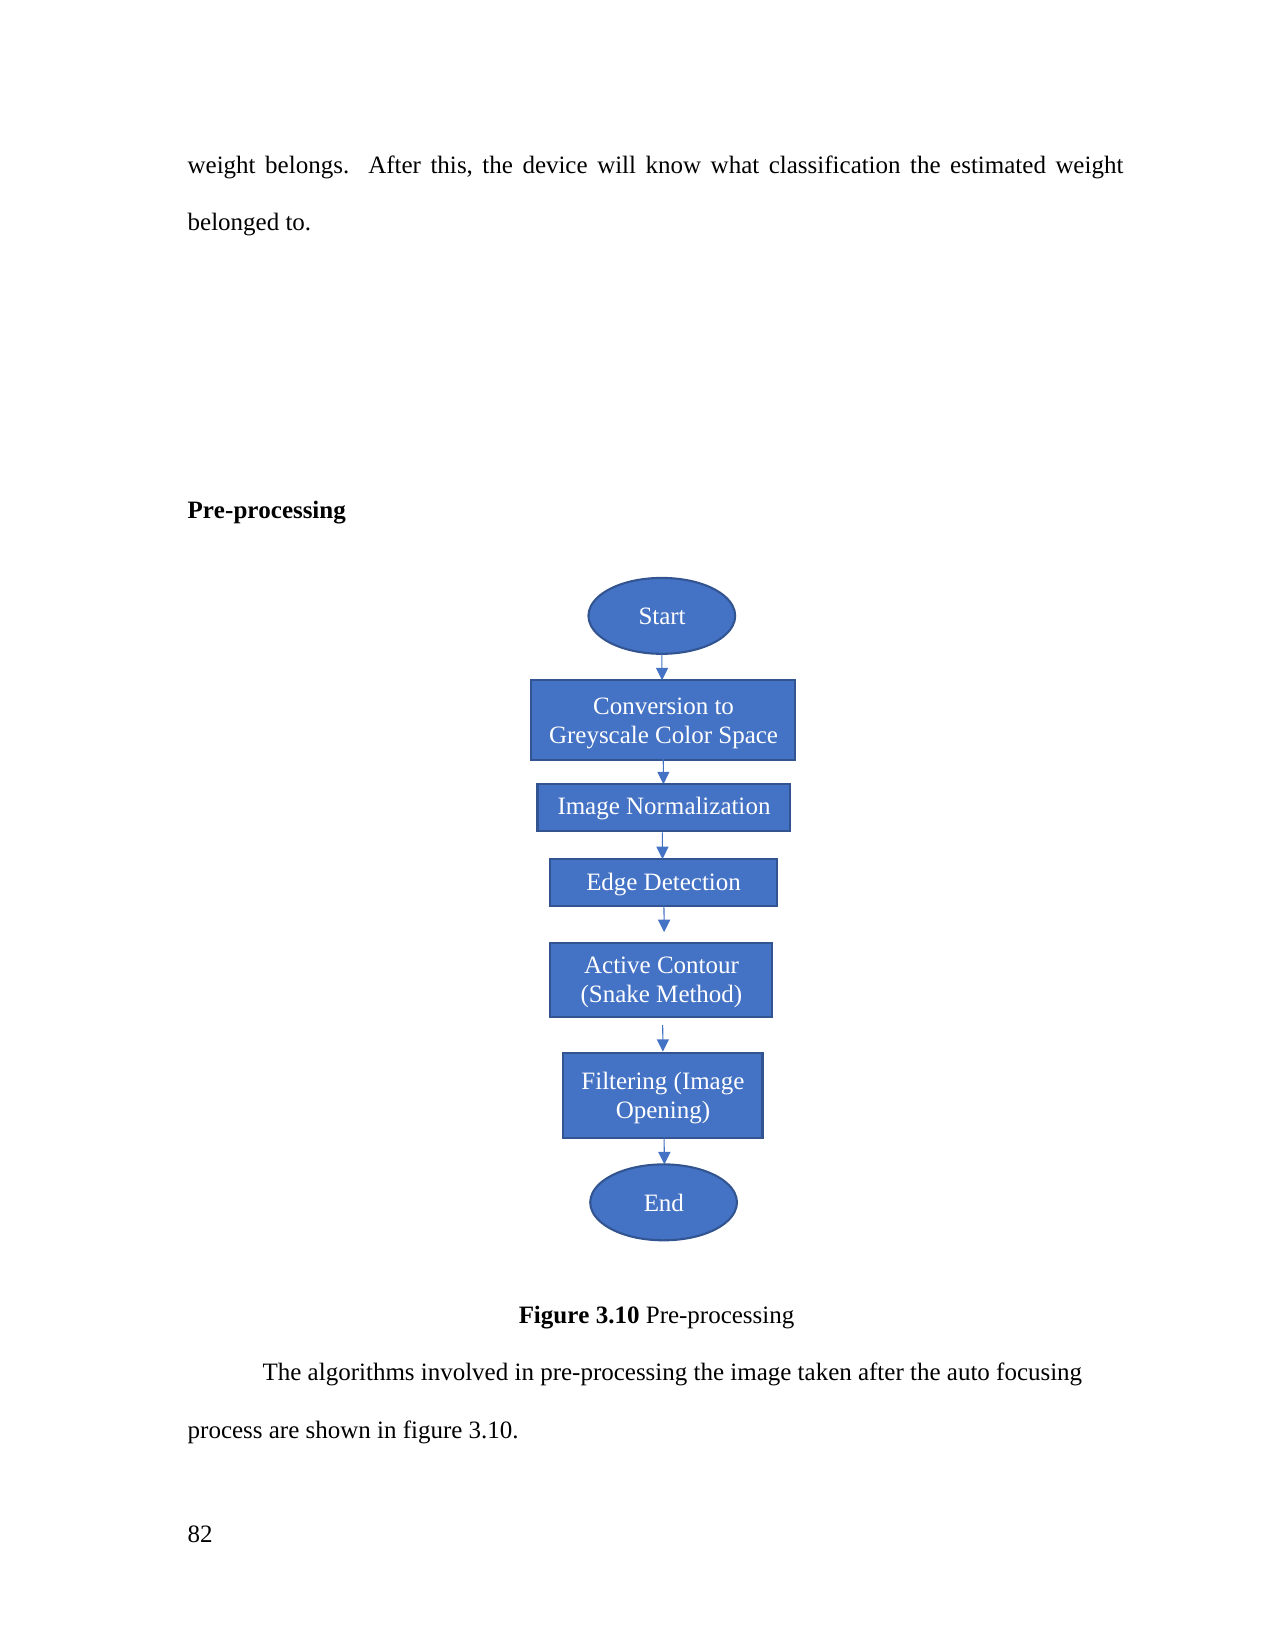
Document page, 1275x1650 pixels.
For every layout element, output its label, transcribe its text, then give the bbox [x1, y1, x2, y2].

text Figure 3.10 Pre-processing [187, 1300, 1125, 1329]
text The algorithms involved in pre-processing the image taken after the auto focusing process are shown in figure 3.10. [187, 1357, 1125, 1444]
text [187, 150, 1125, 236]
text Pre-processing [187, 495, 1125, 524]
